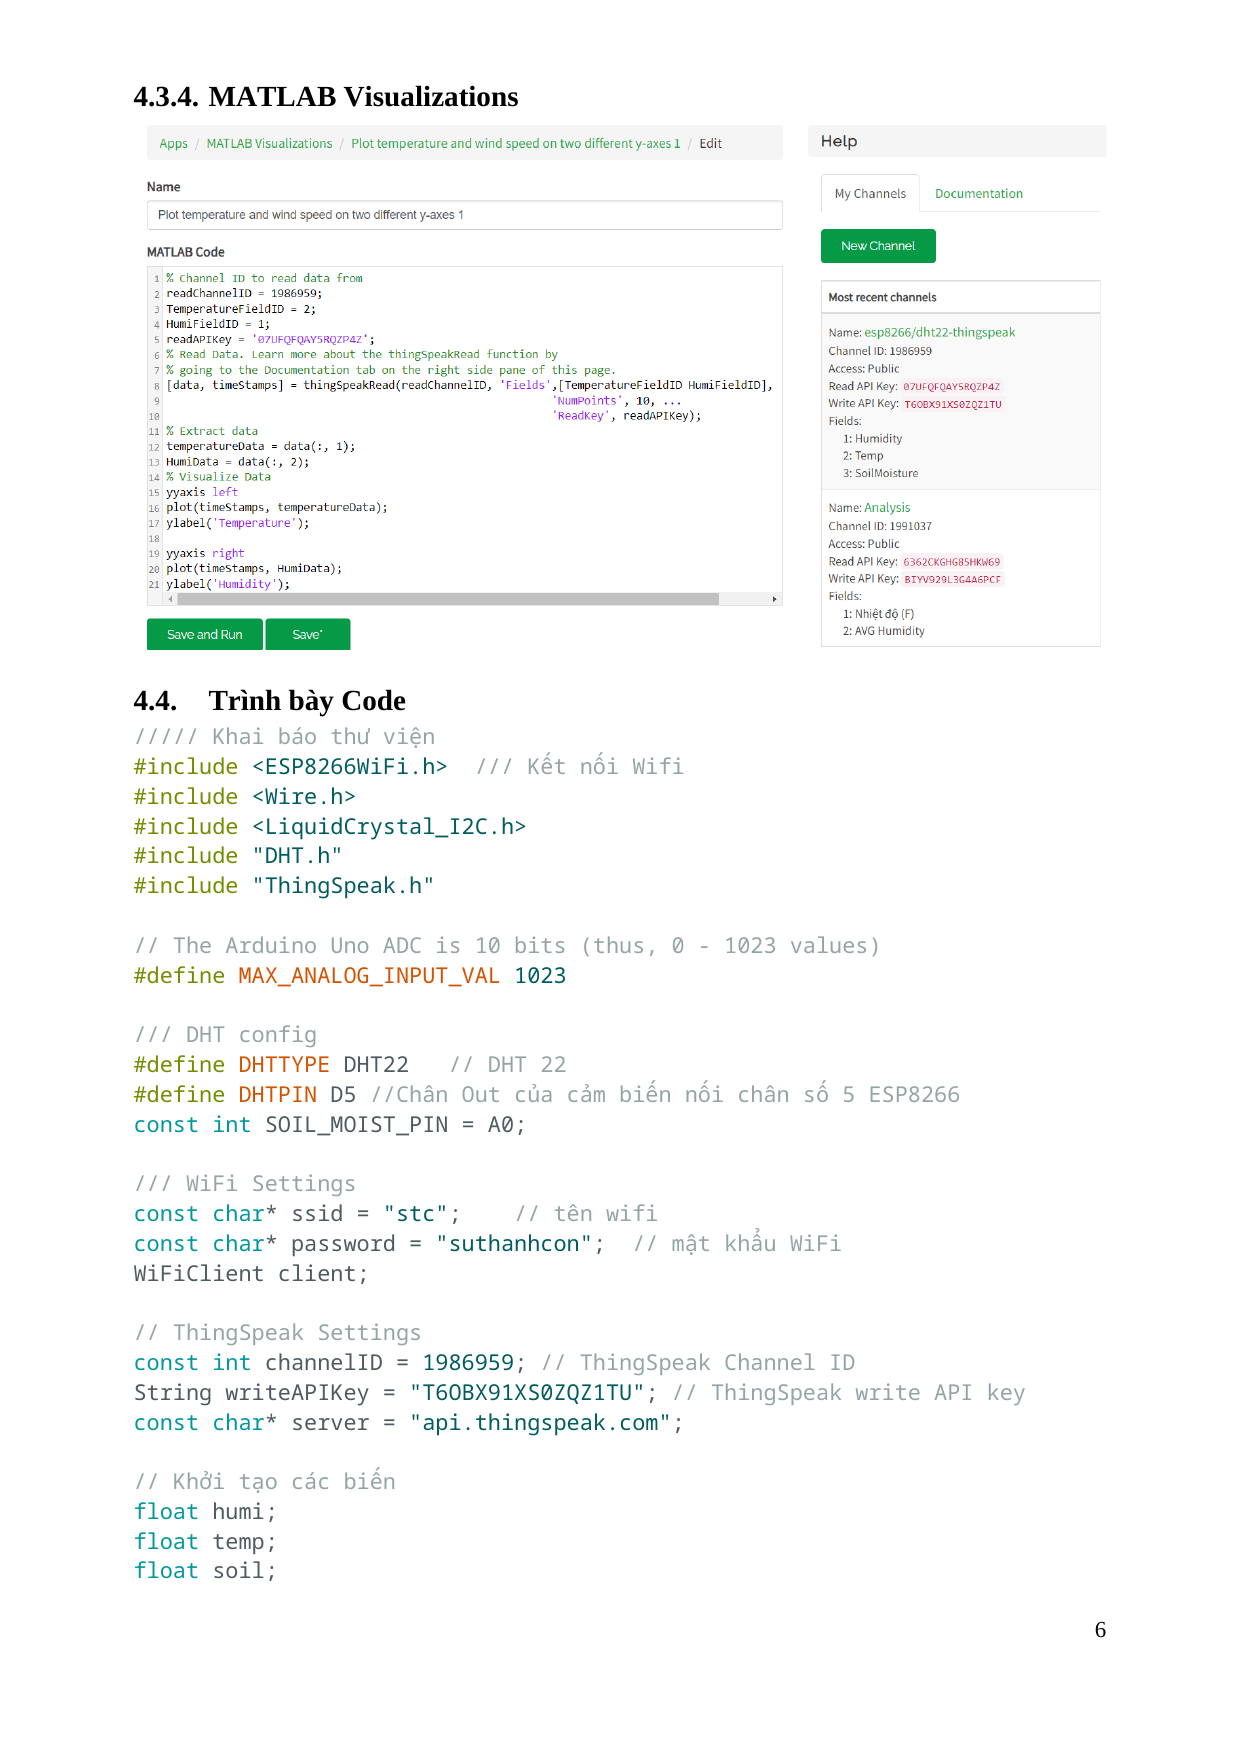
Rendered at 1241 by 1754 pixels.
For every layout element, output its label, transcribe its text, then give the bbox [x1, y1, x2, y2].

text #define DHTPIN D5 //Chân Out của cảm biến nối chân số 5 ESP8266 [133, 1079, 1106, 1109]
text float soil; [133, 1556, 1106, 1585]
text #include <Wire.h> [133, 781, 1106, 811]
list Trình bày Code [133, 683, 1106, 716]
text #include "DHT.h" [133, 841, 1106, 870]
text // The Arduino Uno ADC is 10 bits (thus, 0 - 1023 values) [133, 930, 1106, 960]
text #define DHTTYPE DHT22 // DHT 22 [133, 1049, 1106, 1079]
list MATLAB Visualizations [133, 79, 1106, 112]
picture [133, 112, 1107, 650]
text const char* password = "suthanhcon"; // mật khẩu WiFi [133, 1228, 1106, 1258]
text const char* ssid = "stc"; // tên wifi [133, 1198, 1106, 1228]
text /// WiFi Settings [133, 1168, 1106, 1198]
text // ThingSpeak Settings [133, 1317, 1106, 1347]
text ///// Khai báo thư viện [133, 721, 1106, 751]
text // Khởi tạo các biến [133, 1466, 1106, 1496]
text #include "ThingSpeak.h" [133, 870, 1106, 900]
text #define MAX_ANALOG_INPUT_VAL 1023 [133, 960, 1106, 989]
text #include <LiquidCrystal_I2C.h> [133, 811, 1106, 841]
text float temp; [133, 1526, 1106, 1556]
text #include <ESP8266WiFi.h> /// Kết nối Wifi [133, 751, 1106, 781]
text const int channelID = 1986959; // ThingSpeak Channel ID [133, 1347, 1106, 1377]
text String writeAPIKey = "T6OBX91XS0ZQZ1TU"; // ThingSpeak write API key [133, 1377, 1106, 1407]
text WiFiClient client; [133, 1258, 1106, 1287]
text float humi; [133, 1496, 1106, 1526]
text const char* server = "api.thingspeak.com"; [133, 1407, 1106, 1436]
text const int SOIL_MOIST_PIN = A0; [133, 1109, 1106, 1138]
text /// DHT config [133, 1019, 1106, 1049]
